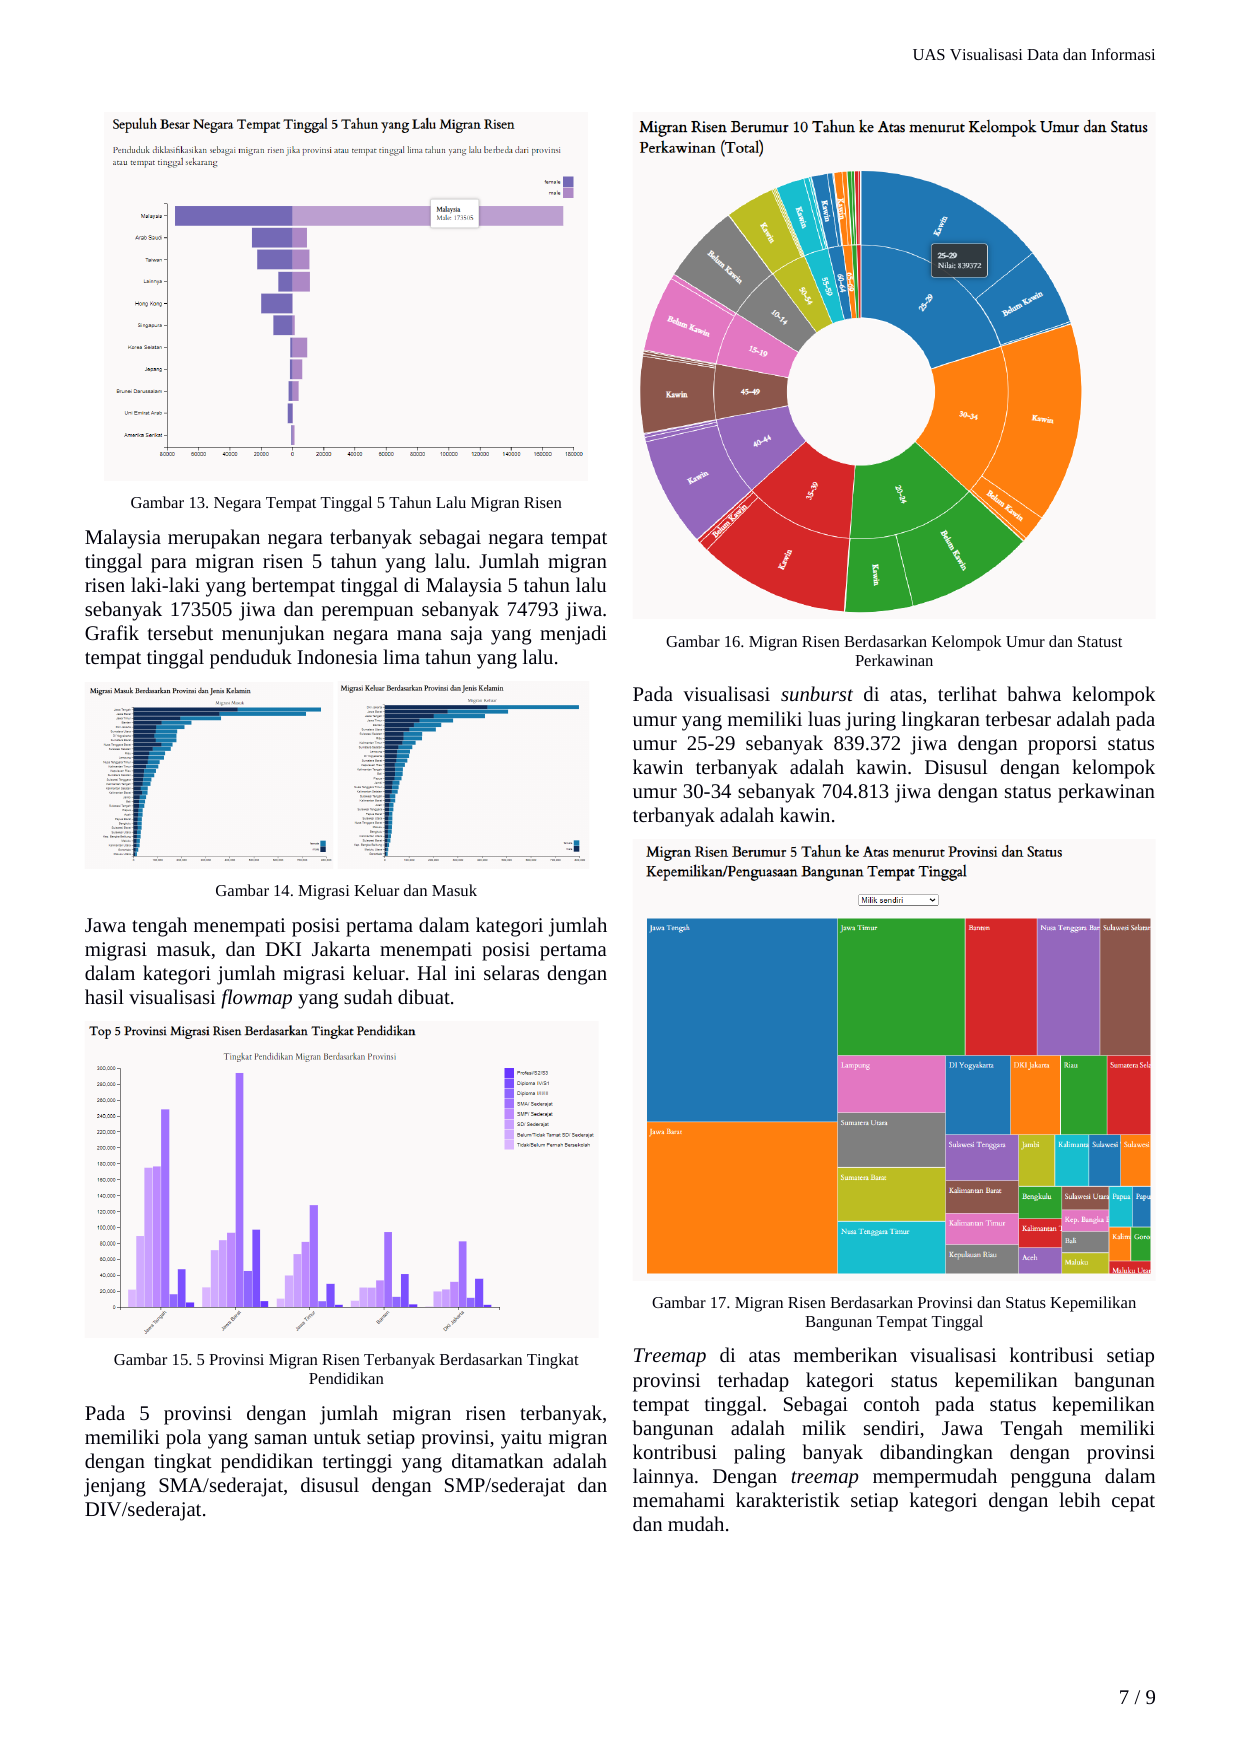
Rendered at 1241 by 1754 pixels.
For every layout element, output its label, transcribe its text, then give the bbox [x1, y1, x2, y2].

text Gambar 17. Migran Risen Berdasarkan Provinsi dan Status Kepemilikan Bangunan Tempat Tinggal [632, 1293, 1156, 1331]
picture [337, 681, 590, 869]
picture [84, 1021, 599, 1338]
text Pada 5 provinsi dengan jumlah migran risen terbanyak, memiliki pola yang saman untuk setiap provinsi, yaitu migran dengan tingkat pendidikan tertinggi yang ditamatkan adalah jenjang SMA/sederajat, disusul dengan SMP/sederajat dan DIV/sederajat. [84, 1401, 608, 1521]
text Gambar 15. 5 Provinsi Migran Risen Terbanyak Berdasarkan Tingkat Pendidikan [84, 1350, 608, 1388]
text Gambar 13. Negara Tempat Tinggal 5 Tahun Lalu Migran Risen [84, 493, 608, 512]
text Pada visualisasi sunburst di atas, terlihat bahwa kelompok umur yang memiliki luas juring lingkaran terbesar adalah pada umur 25-29 sebanyak 839.372 jiwa dengan proporsi status kawin terbanyak adalah kawin. Disusul dengan kelompok umur 30-34 sebanyak 704.813 jiwa dengan status perkawinan terbanyak adalah kawin. [632, 682, 1156, 827]
text Treemap di atas memberikan visualisasi kontribusi setiap provinsi terhadap kategori status kepemilikan bangunan tempat tinggal. Sebagai contoh pada status kepemilikan bangunan adalah milik sendiri, Jawa Tengah memiliki kontribusi paling banyak dibandingkan dengan provinsi lainnya. Dengan treemap mempermudah pengguna dalam memahami karakteristik setiap kategori dengan lebih cepat dan mudah. [632, 1343, 1156, 1536]
text Malaysia merupakan negara terbanyak sebagai negara tempat tinggal para migran risen 5 tahun yang lalu. Jumlah migran risen laki-laki yang bertempat tinggal di Malaysia 5 tahun lalu sebanyak 173505 jiwa dan perempuan sebanyak 74793 jiwa. Grafik tersebut menunjukan negara mana saja yang menjadi tempat tinggal penduduk Indonesia lima tahun yang lalu. [84, 525, 608, 669]
text Gambar 14. Migrasi Keluar dan Masuk [84, 881, 608, 900]
text Jawa tengah menempati posisi pertama dalam kategori jumlah migrasi masuk, dan DKI Jakarta menempati posisi pertama dalam kategori jumlah migrasi keluar. Hal ini selaras dengan hasil visualisasi flowmap yang sudah dibuat. [84, 913, 608, 1009]
picture [84, 682, 334, 869]
text Gambar 16. Migran Risen Berdasarkan Kelompok Umur dan Statust Perkawinan [632, 632, 1156, 670]
picture [104, 112, 588, 481]
picture [632, 839, 1156, 1281]
picture [632, 112, 1156, 619]
